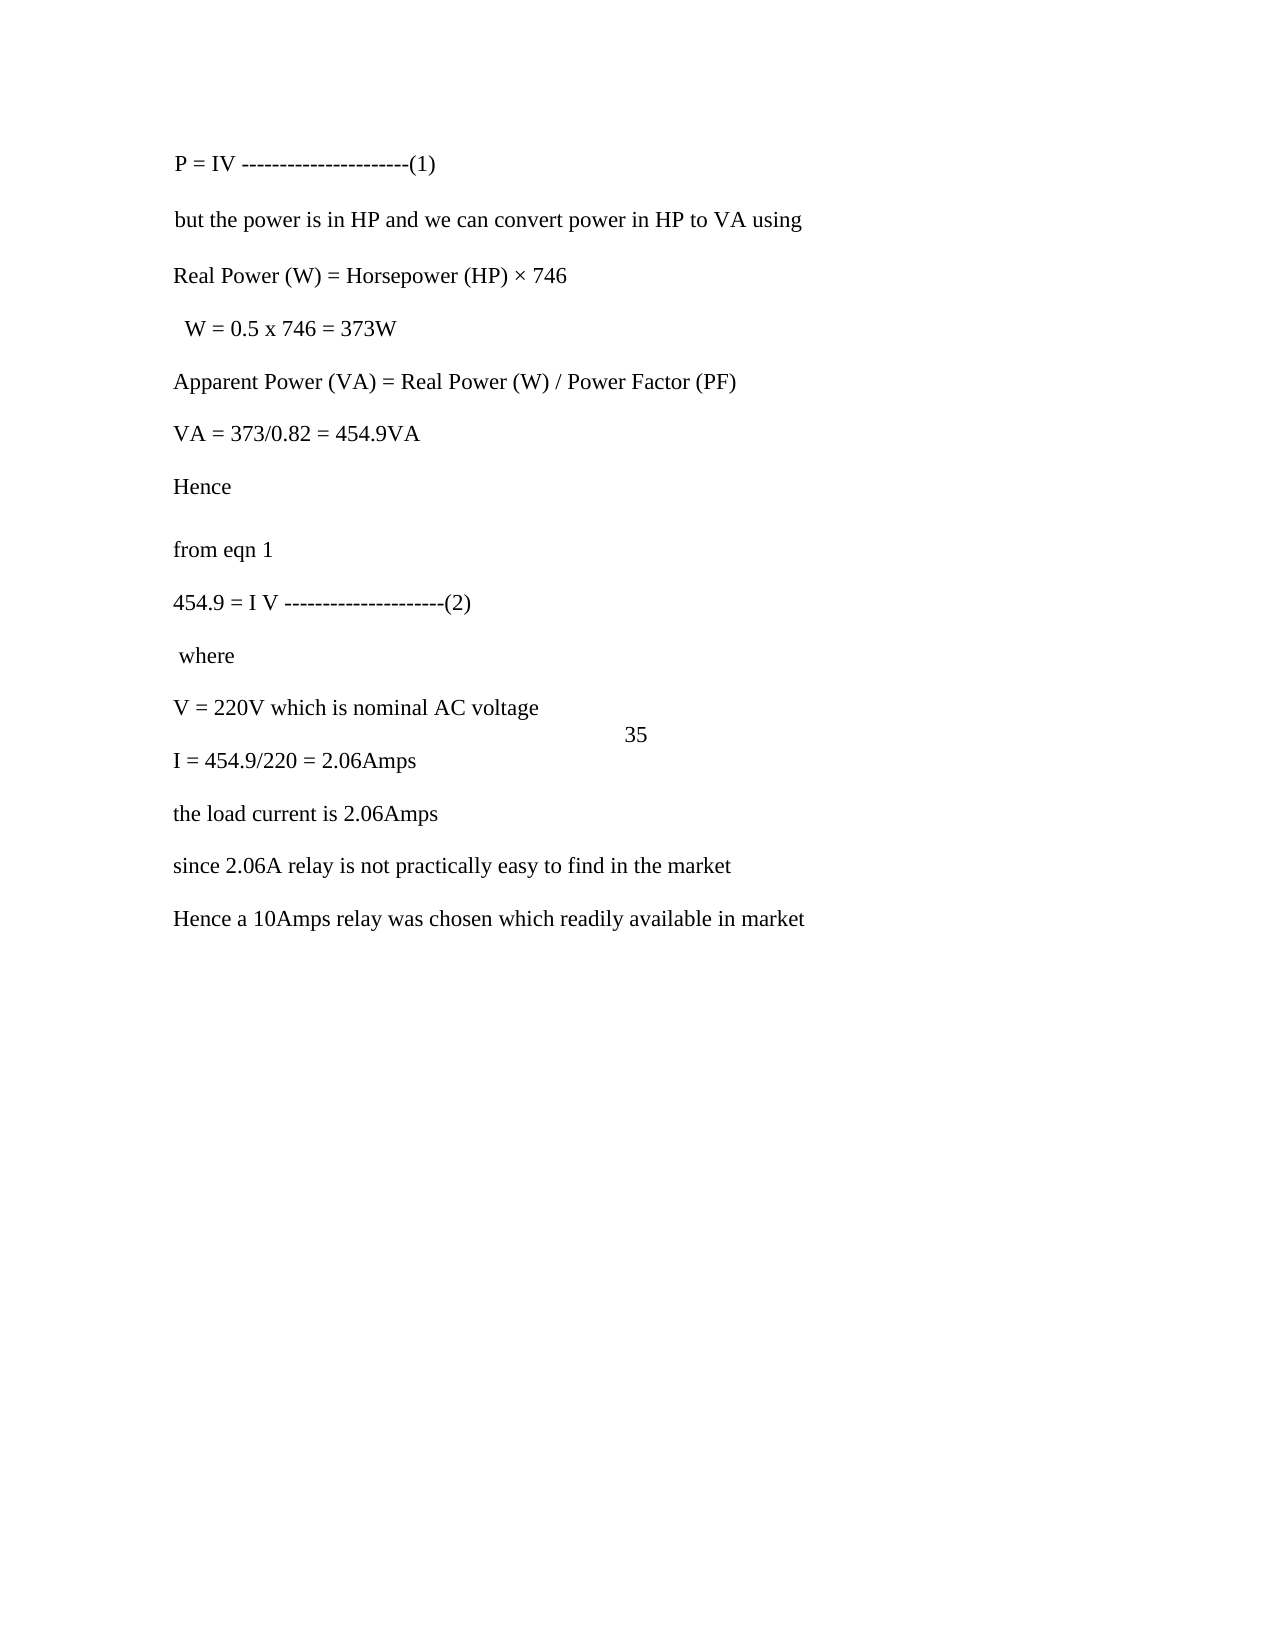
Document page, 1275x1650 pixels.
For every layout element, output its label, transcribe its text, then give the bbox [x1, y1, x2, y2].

text Apparent Power (VA) = Real Power (W) / Power Factor (PF) [150, 368, 1125, 394]
text but the power is in HP and we can convert power in HP to VA using [151, 206, 1125, 232]
text 35 [150, 721, 1125, 747]
text V = 220V which is nominal AC voltage [150, 694, 1125, 721]
text Hence [150, 473, 1125, 499]
text P = IV ----------------------(1) [151, 150, 1125, 176]
text Hence a 10Amps relay was chosen which readily available in market [150, 905, 1125, 932]
text the load current is 2.06Amps [150, 800, 1125, 826]
text VA = 373/0.82 = 454.9VA [150, 420, 1125, 447]
text 454.9 = I V ---------------------(2) [150, 589, 1125, 615]
text where [150, 642, 1125, 668]
text Real Power (W) = Horsepower (HP) × 746 [150, 262, 1125, 289]
text from eqn 1 [150, 536, 1125, 563]
text since 2.06A relay is not practically easy to find in the market [150, 853, 1125, 879]
text W = 0.5 x 746 = 373W [150, 315, 1125, 341]
text I = 454.9/220 = 2.06Amps [150, 747, 1125, 773]
